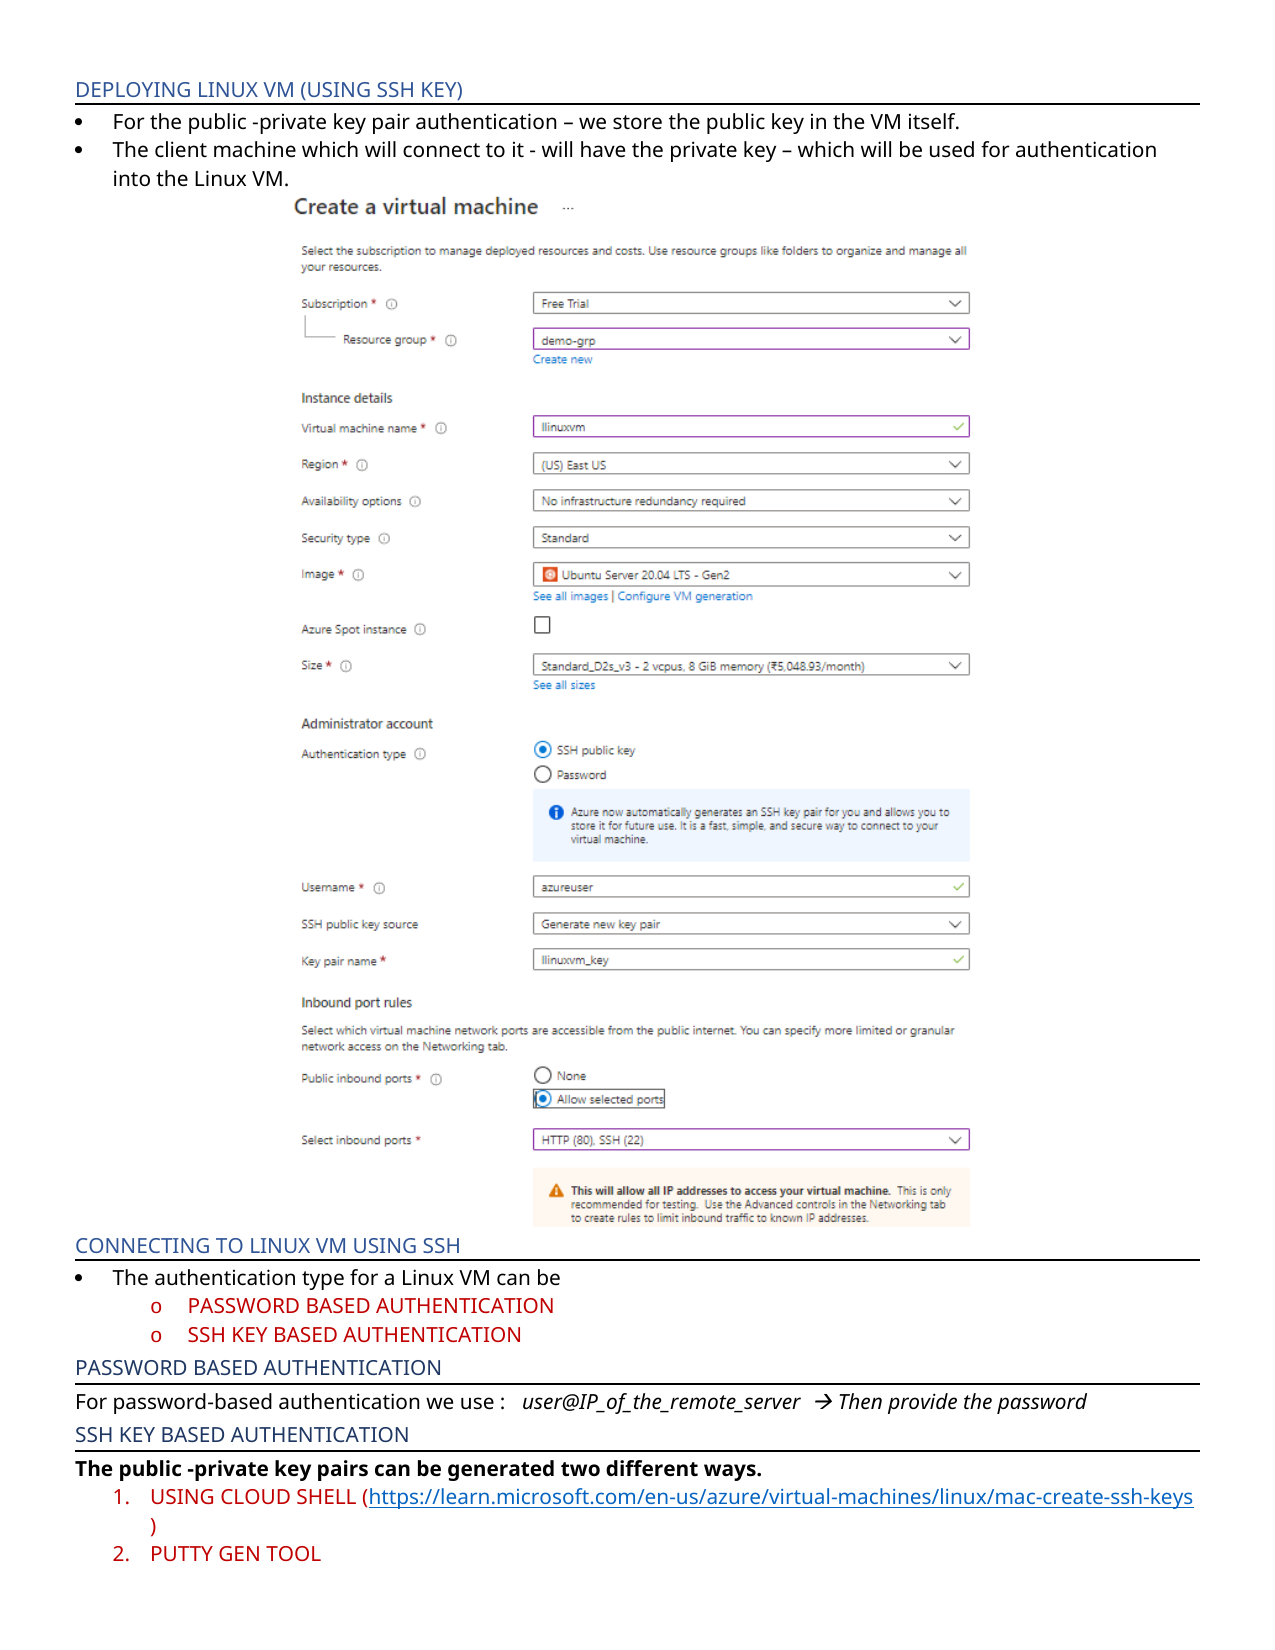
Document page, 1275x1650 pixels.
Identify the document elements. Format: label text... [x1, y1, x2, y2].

list PUTTY GEN TOOL [112, 1539, 1200, 1568]
list USING CLOUD SHELL (https://learn.microsoft.com/en-us/azure/virtual-machines/linux/mac-create-ssh-keys ) [112, 1482, 1200, 1539]
picture [280, 192, 995, 1227]
subtitle SSH KEY BASED AUTHENTICATION [75, 1420, 1200, 1450]
list SSH KEY BASED AUTHENTICATION [150, 1320, 1200, 1349]
text The public -private key pairs can be generated two different ways. [75, 1454, 1200, 1482]
subtitle DEPLOYING LINUX VM (USING SSH KEY) [75, 75, 1200, 103]
subtitle CONNECTING TO LINUX VM USING SSH [75, 1231, 1200, 1259]
list PASSWORD BASED AUTHENTICATION [150, 1292, 1200, 1320]
subtitle PASSWORD BASED AUTHENTICATION [75, 1353, 1200, 1383]
text For password-based authentication we use : user@IP_of_the_remote_server Then provide the password [75, 1387, 1200, 1416]
list The client machine which will connect to it - will have the private key – which will be used for authentication into the Linux VM. [75, 136, 1200, 192]
list For the public -private key pair authentication – we store the public key in the VM itself. [75, 107, 1200, 136]
list The authentication type for a Linux VM can be [75, 1263, 1200, 1292]
